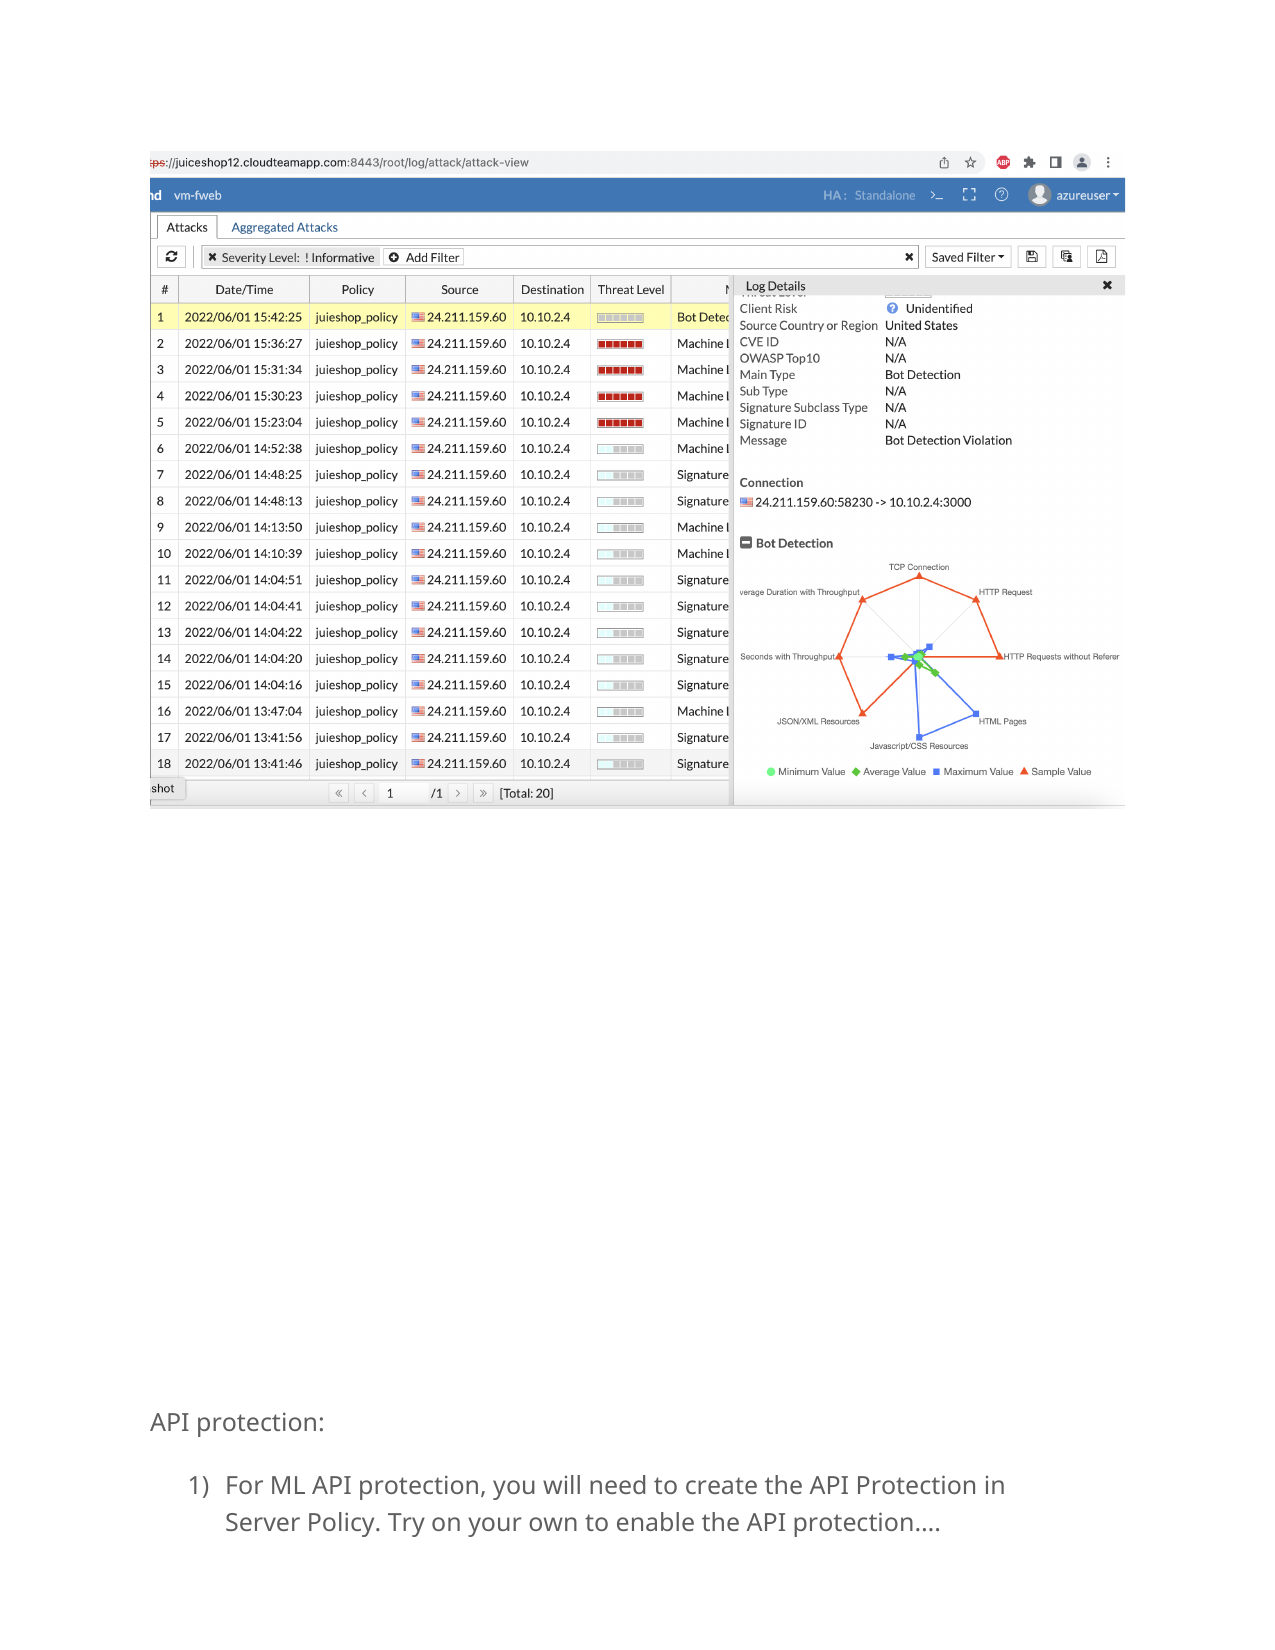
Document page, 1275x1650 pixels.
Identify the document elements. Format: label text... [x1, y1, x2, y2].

list For ML API protection, you will need to create the API Protection in Server Policy. Try on your own to enable the API protection…. [187, 1467, 1044, 1538]
text API protection: [150, 1404, 1044, 1438]
picture [150, 150, 1125, 809]
